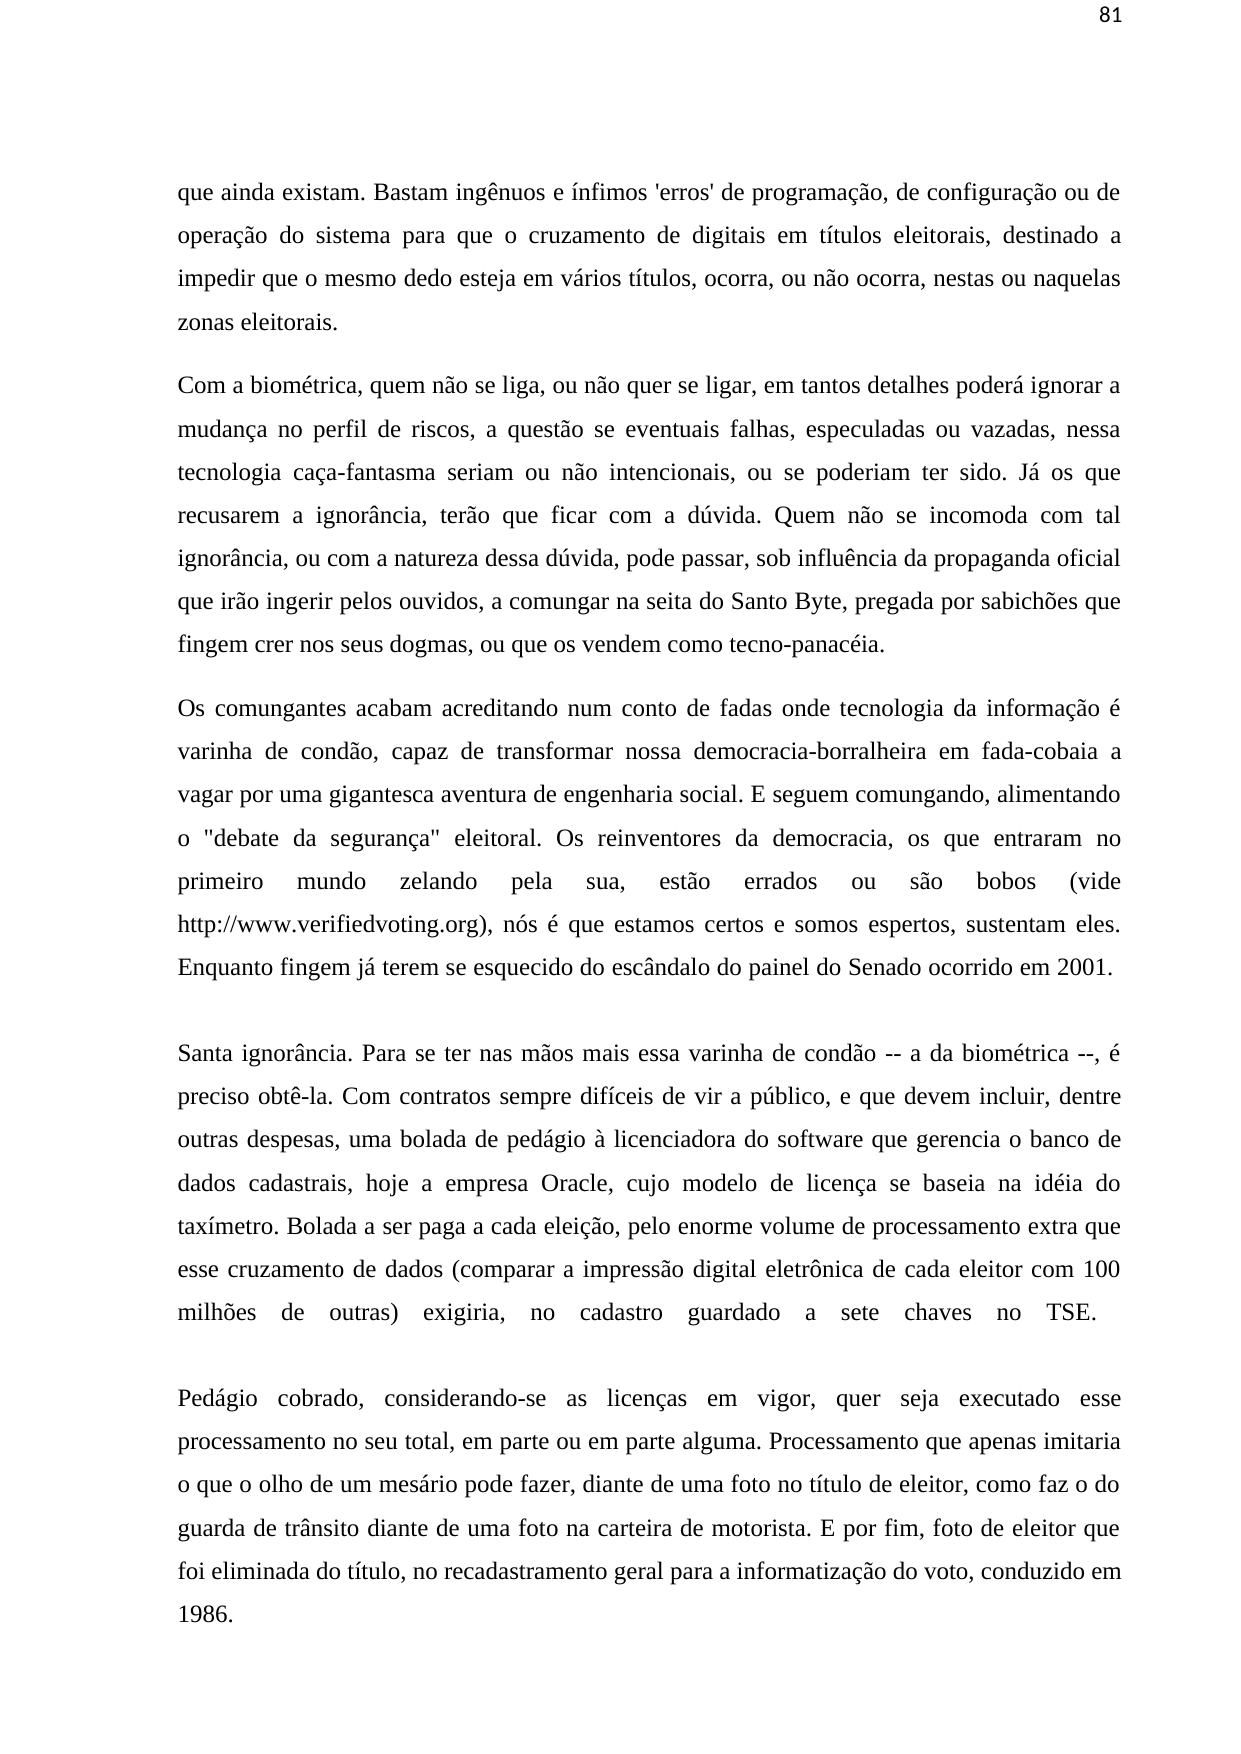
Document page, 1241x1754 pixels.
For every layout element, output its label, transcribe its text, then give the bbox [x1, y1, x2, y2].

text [177, 693, 1122, 1628]
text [177, 177, 1122, 335]
text Com a biométrica, quem não se liga, ou não quer se ligar, em tantos detalhes poderá ignorar a mudança no perfil de riscos, a questão se eventuais falhas, especuladas ou vazadas, nessa tecnologia caça-fantasma seriam ou não intencionais, ou se poderiam ter sido. Já os que recusarem a ignorância, terão que ficar com a dúvida. Quem não se incomoda com tal ignorância, ou com a natureza dessa dúvida, pode passar, sob influência da propaganda oficial que irão ingerir pelos ouvidos, a comungar na seita do Santo Byte, pregada por sabichões que fingem crer nos seus dogmas, ou que os vendem como tecno-panacéia. [177, 371, 1122, 658]
